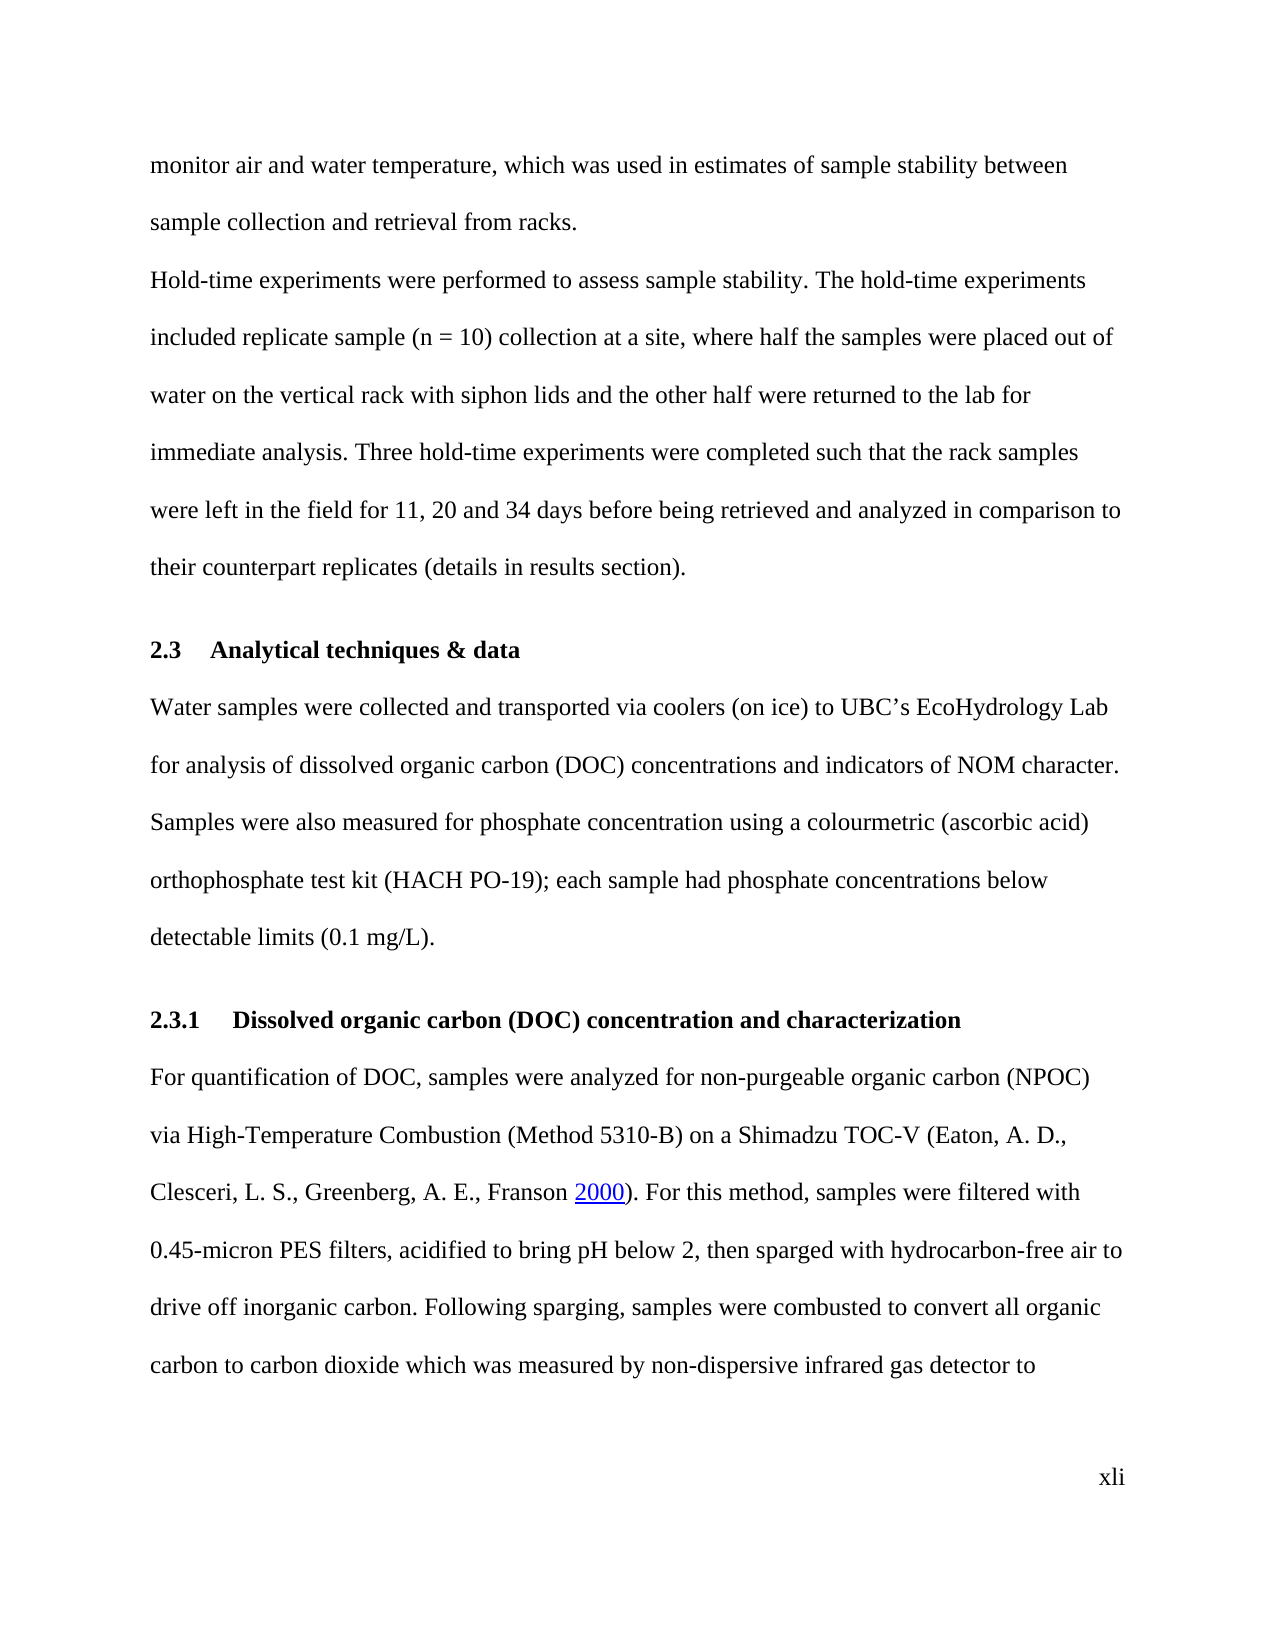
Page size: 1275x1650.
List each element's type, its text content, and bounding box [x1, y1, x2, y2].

subtitle Dissolved organic carbon (DOC) concentration and characterization [150, 1005, 1125, 1034]
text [150, 1062, 1125, 1379]
text Hold-time experiments were performed to assess sample stability. The hold-time experiments included replicate sample (n = 10) collection at a site, where half the samples were placed out of water on the vertical rack with siphon lids and the other half were returned to the lab for immediate analysis. Three hold-time experiments were completed such that the rack samples were left in the field for 11, 20 and 34 days before being retrieved and analyzed in comparison to their counterpart replicates (details in results section). [150, 265, 1125, 581]
text Water samples were collected and transported via coolers (on ice) to UBC’s EcoHydrology Lab for analysis of dissolved organic carbon (DOC) concentrations and indicators of NOM character. Samples were also measured for phosphate concentration using a colourmetric (ascorbic acid) orthophosphate test kit (HACH PO-19); each sample had phosphate concentrations below detectable limits (0.1 mg/L). [150, 692, 1125, 951]
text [150, 150, 1125, 236]
subtitle Analytical techniques & data [150, 635, 1125, 664]
